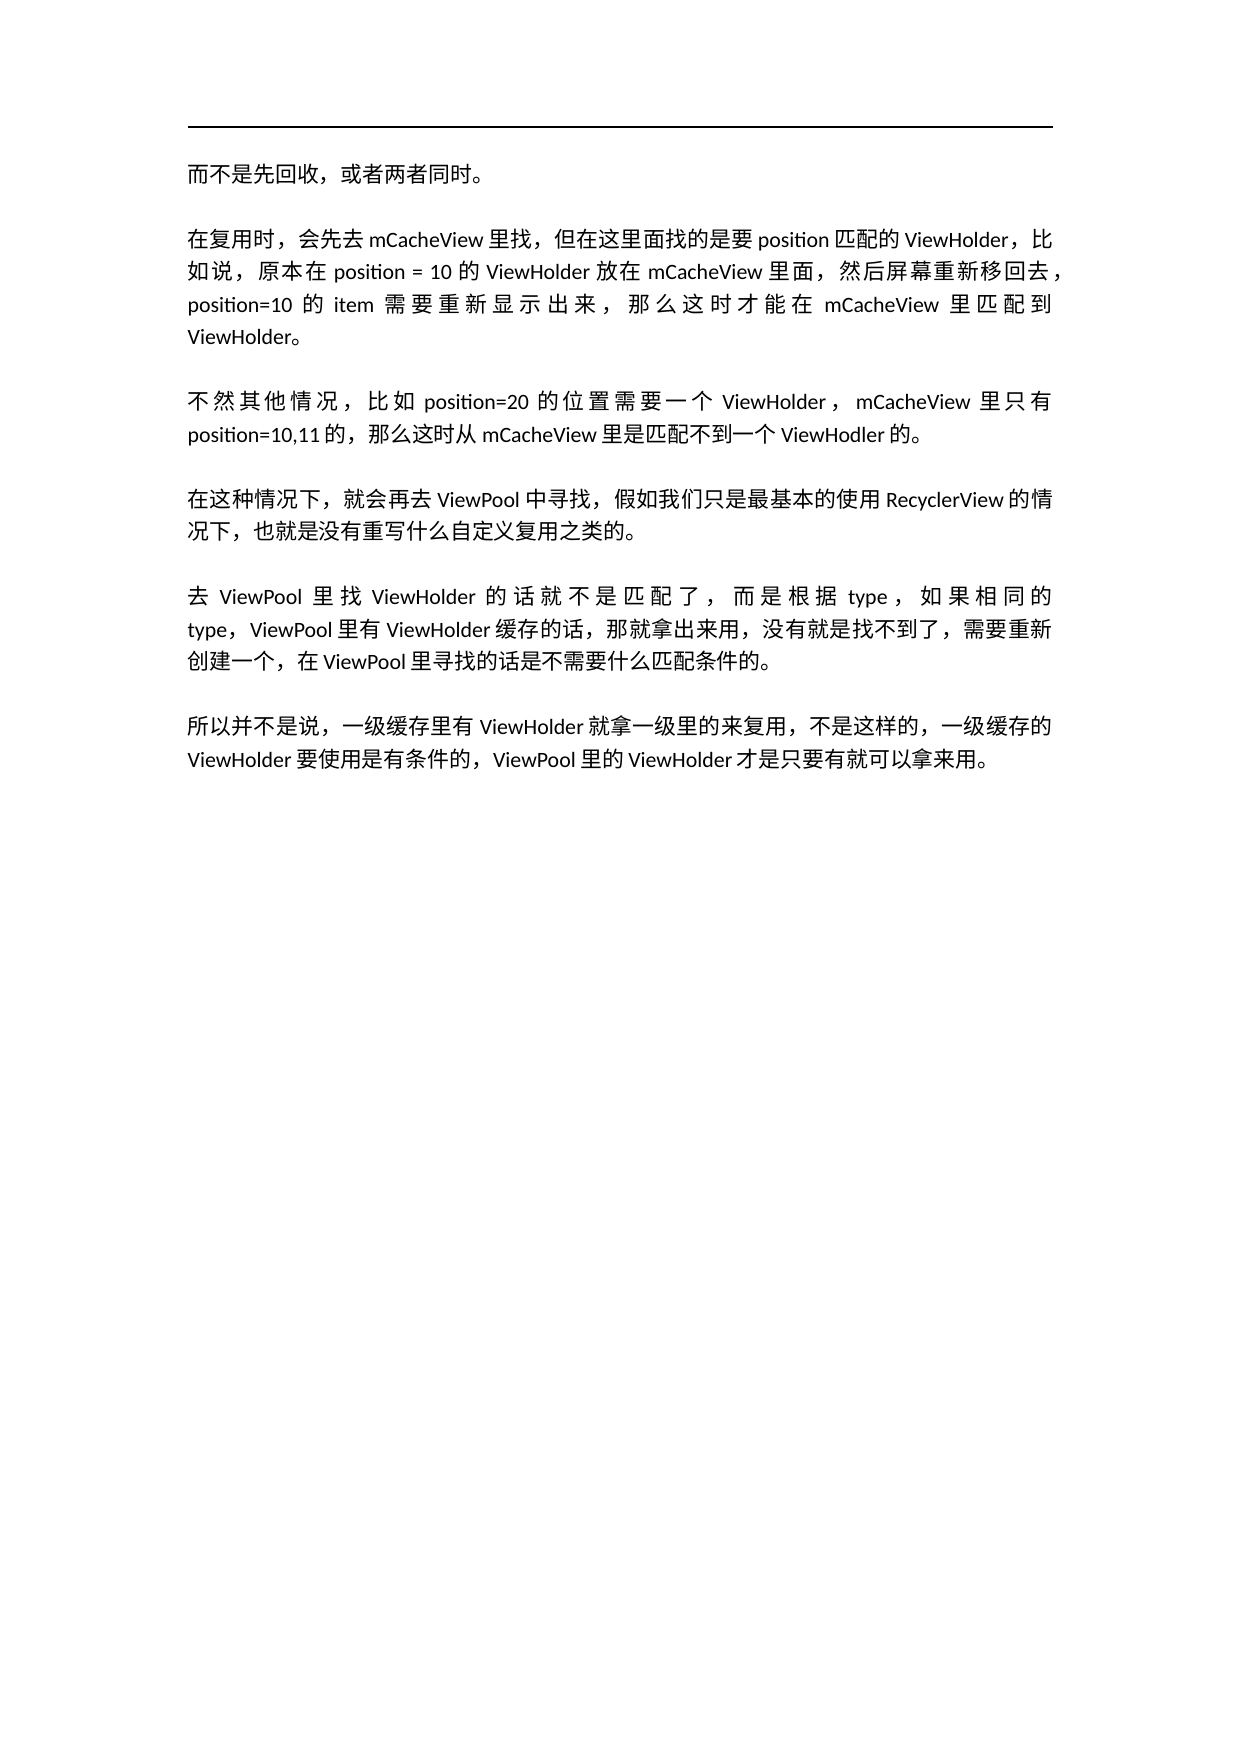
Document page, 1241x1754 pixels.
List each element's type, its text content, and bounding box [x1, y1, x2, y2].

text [187, 156, 1053, 189]
text 所以并不是说，一级缓存里有ViewHolder就拿一级里的来复用，不是这样的，一级缓存的ViewHolder要使用是有条件的，ViewPool里的ViewHolder才是只要有就可以拿来用。 [187, 709, 1053, 774]
text 去ViewPool里找ViewHolder的话就不是匹配了，而是根据type，如果相同的type，ViewPool里有ViewHolder缓存的话，那就拿出来用，没有就是找不到了，需要重新创建一个，在ViewPool里寻找的话是不需要什么匹配条件的。 [187, 579, 1053, 676]
text 在这种情况下，就会再去ViewPool中寻找，假如我们只是最基本的使用RecyclerView的情况下，也就是没有重写什么自定义复用之类的。 [187, 481, 1053, 546]
text 在复用时，会先去mCacheView里找，但在这里面找的是要position匹配的ViewHolder，比如说，原本在position = 10的ViewHolder放在mCacheView里面，然后屏幕重新移回去，position=10的item需要重新显示出来，那么这时才能在mCacheView里匹配到ViewHolder。 [187, 221, 1053, 351]
text 不然其他情况，比如position=20的位置需要一个ViewHolder，mCacheView里只有position=10,11的，那么这时从mCacheView里是匹配不到一个ViewHodler的。 [187, 384, 1053, 449]
